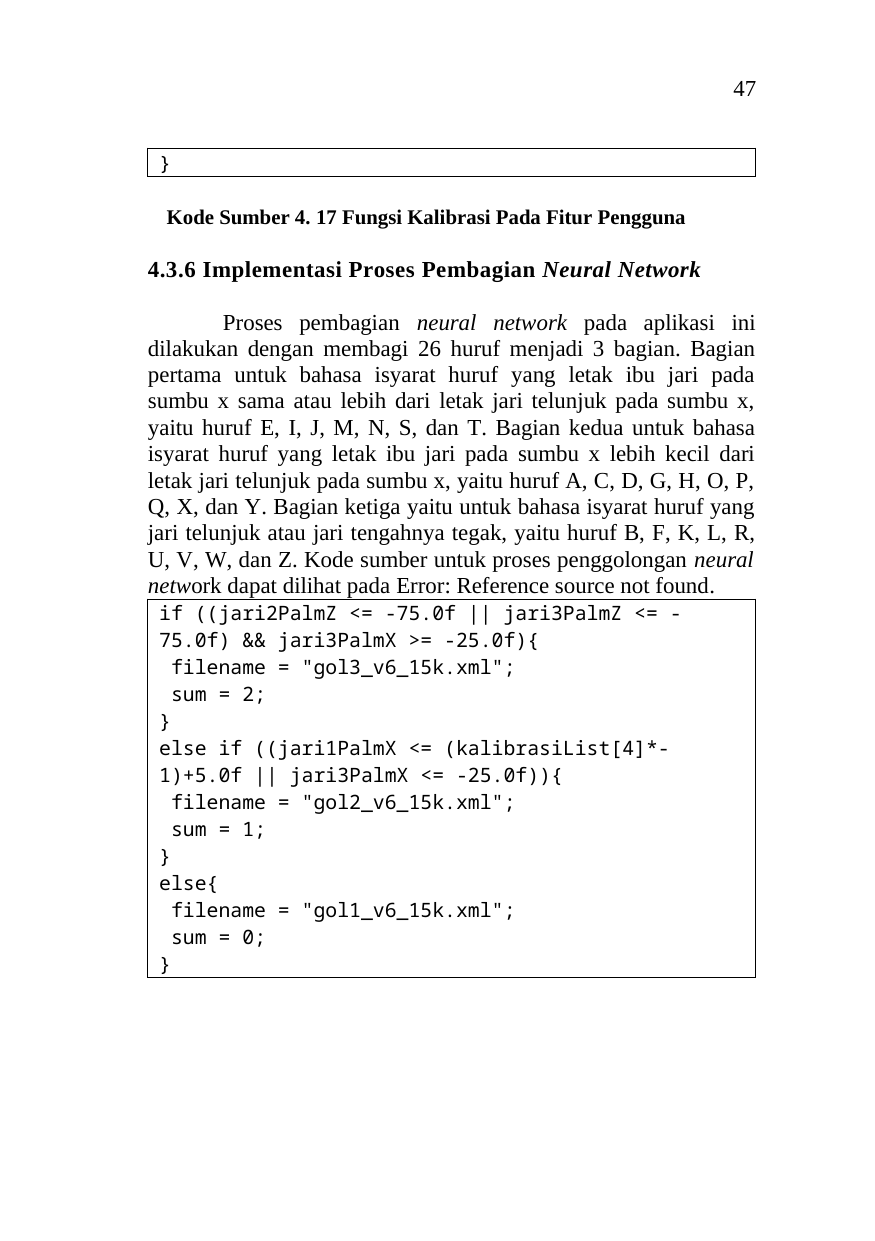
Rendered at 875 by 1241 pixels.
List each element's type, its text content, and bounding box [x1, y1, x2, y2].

text Proses pembagian neural network pada aplikasi ini dilakukan dengan membagi 26 huruf menjadi 3 bagian. Bagian pertama untuk bahasa isyarat huruf yang letak ibu jari pada sumbu x sama atau lebih dari letak jari telunjuk pada sumbu x, yaitu huruf E, I, J, M, N, S, dan T. Bagian kedua untuk bahasa isyarat huruf yang letak ibu jari pada sumbu x lebih kecil dari letak jari telunjuk pada sumbu x, yaitu huruf A, C, D, G, H, O, P, Q, X, dan Y. Bagian ketiga yaitu untuk bahasa isyarat huruf yang jari telunjuk atau jari tengahnya tegak, yaitu huruf B, F, K, L, R, U, V, W, dan Z. Kode sumber untuk proses penggolongan neural network dapat dilihat pada Kode Sumber 4. 18. [148, 308, 756, 598]
table_header if ((jari2PalmZ <= -75.0f || jari3PalmZ <= -75.0f) && jari3PalmX >= -25.0f){ filename = "gol3_v6_15k.xml"; sum = 2; } else if ((jari1PalmX <= (kalibrasiList[4]*-1)+5.0f || jari3PalmX <= -25.0f)){ filename = "gol2_v6_15k.xml"; sum = 1; } else{ filename = "gol1_v6_15k.xml"; sum = 0; } [148, 600, 755, 977]
subtitle 4.3.6 Implementasi Proses Pembagian Neural Network [148, 256, 756, 282]
text Kode Sumber 4. 17 Fungsi Kalibrasi Pada Fitur Pengguna [166, 204, 686, 229]
